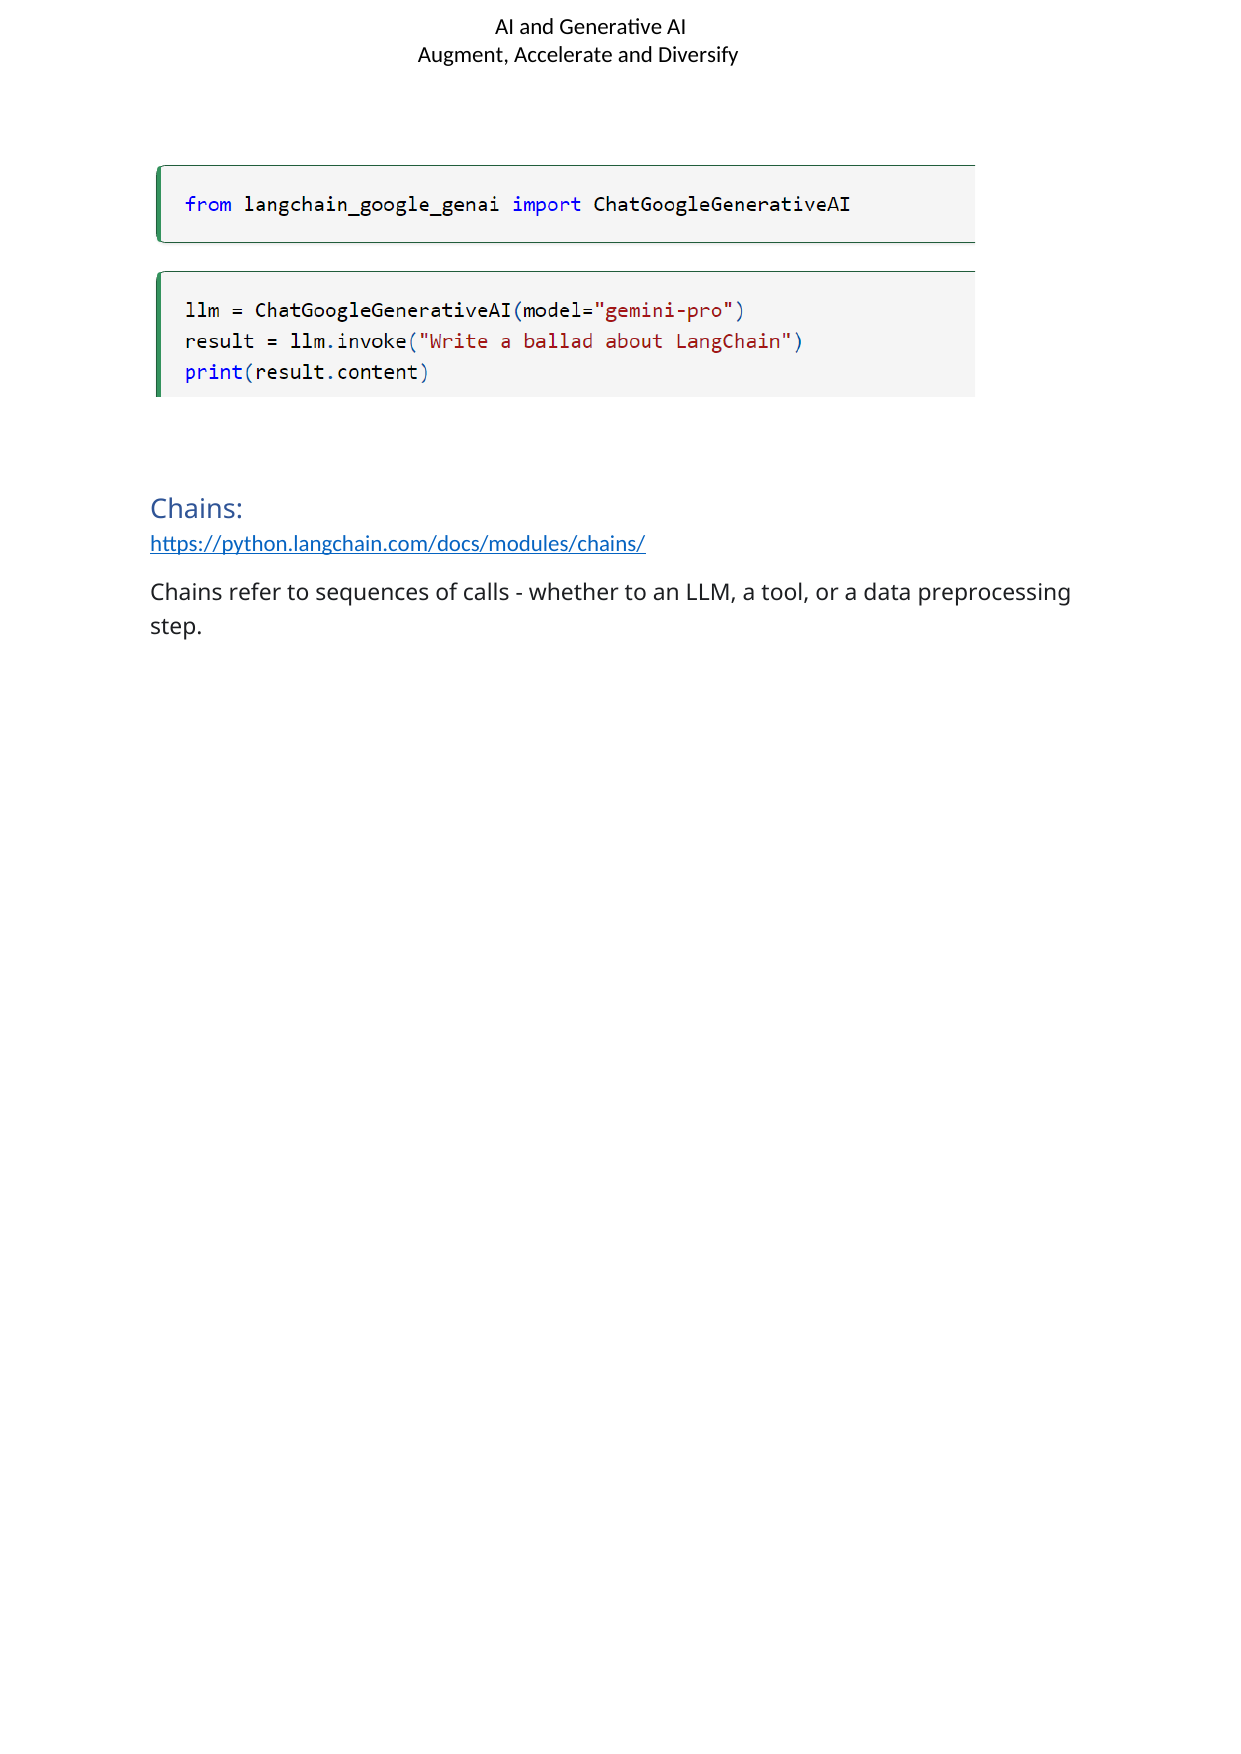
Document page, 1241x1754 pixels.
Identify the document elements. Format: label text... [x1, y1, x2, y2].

picture [150, 150, 976, 397]
text https://python.langchain.com/docs/modules/chains/ [150, 529, 1090, 557]
text Chains refer to sequences of calls - whether to an LLM, a tool, or a data preprocessing step. [150, 576, 1090, 641]
subtitle Chains: [150, 489, 1090, 526]
